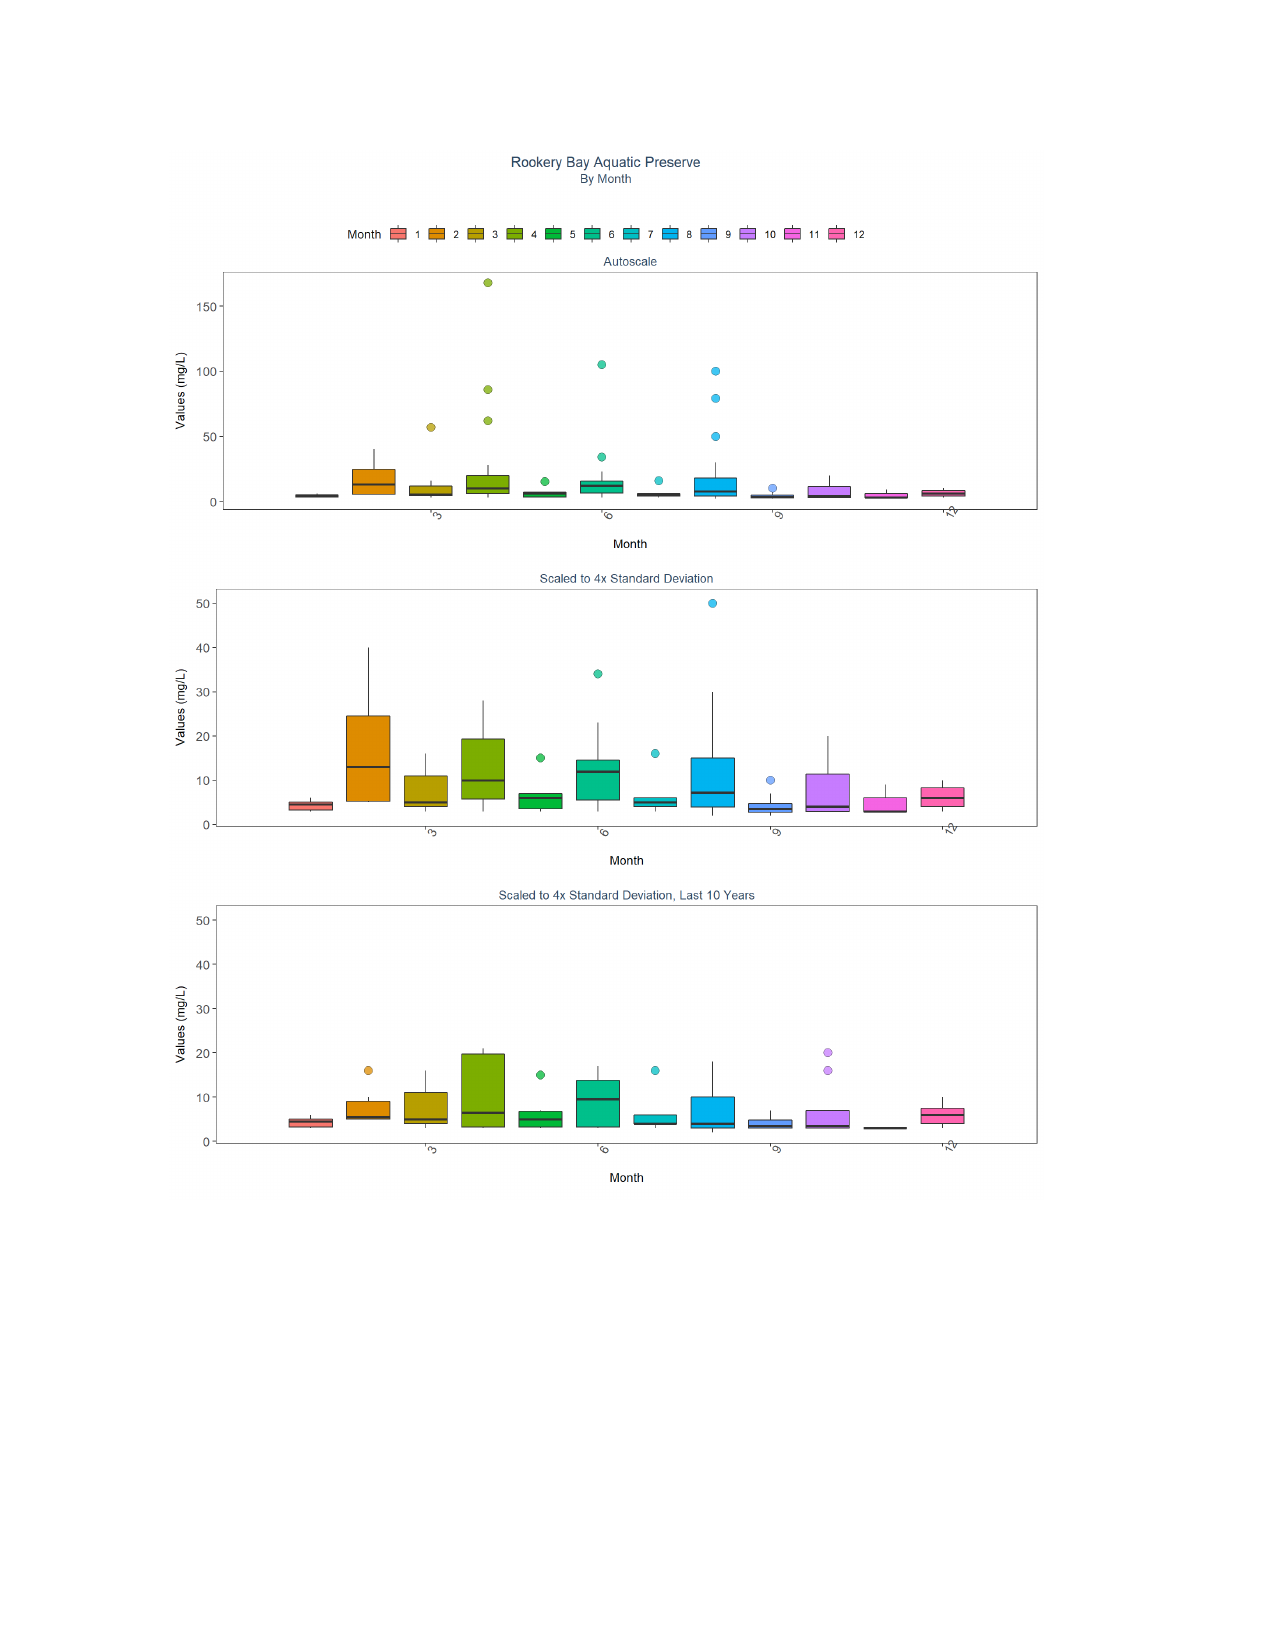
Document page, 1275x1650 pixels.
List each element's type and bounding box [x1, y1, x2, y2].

picture [168, 150, 1044, 1200]
